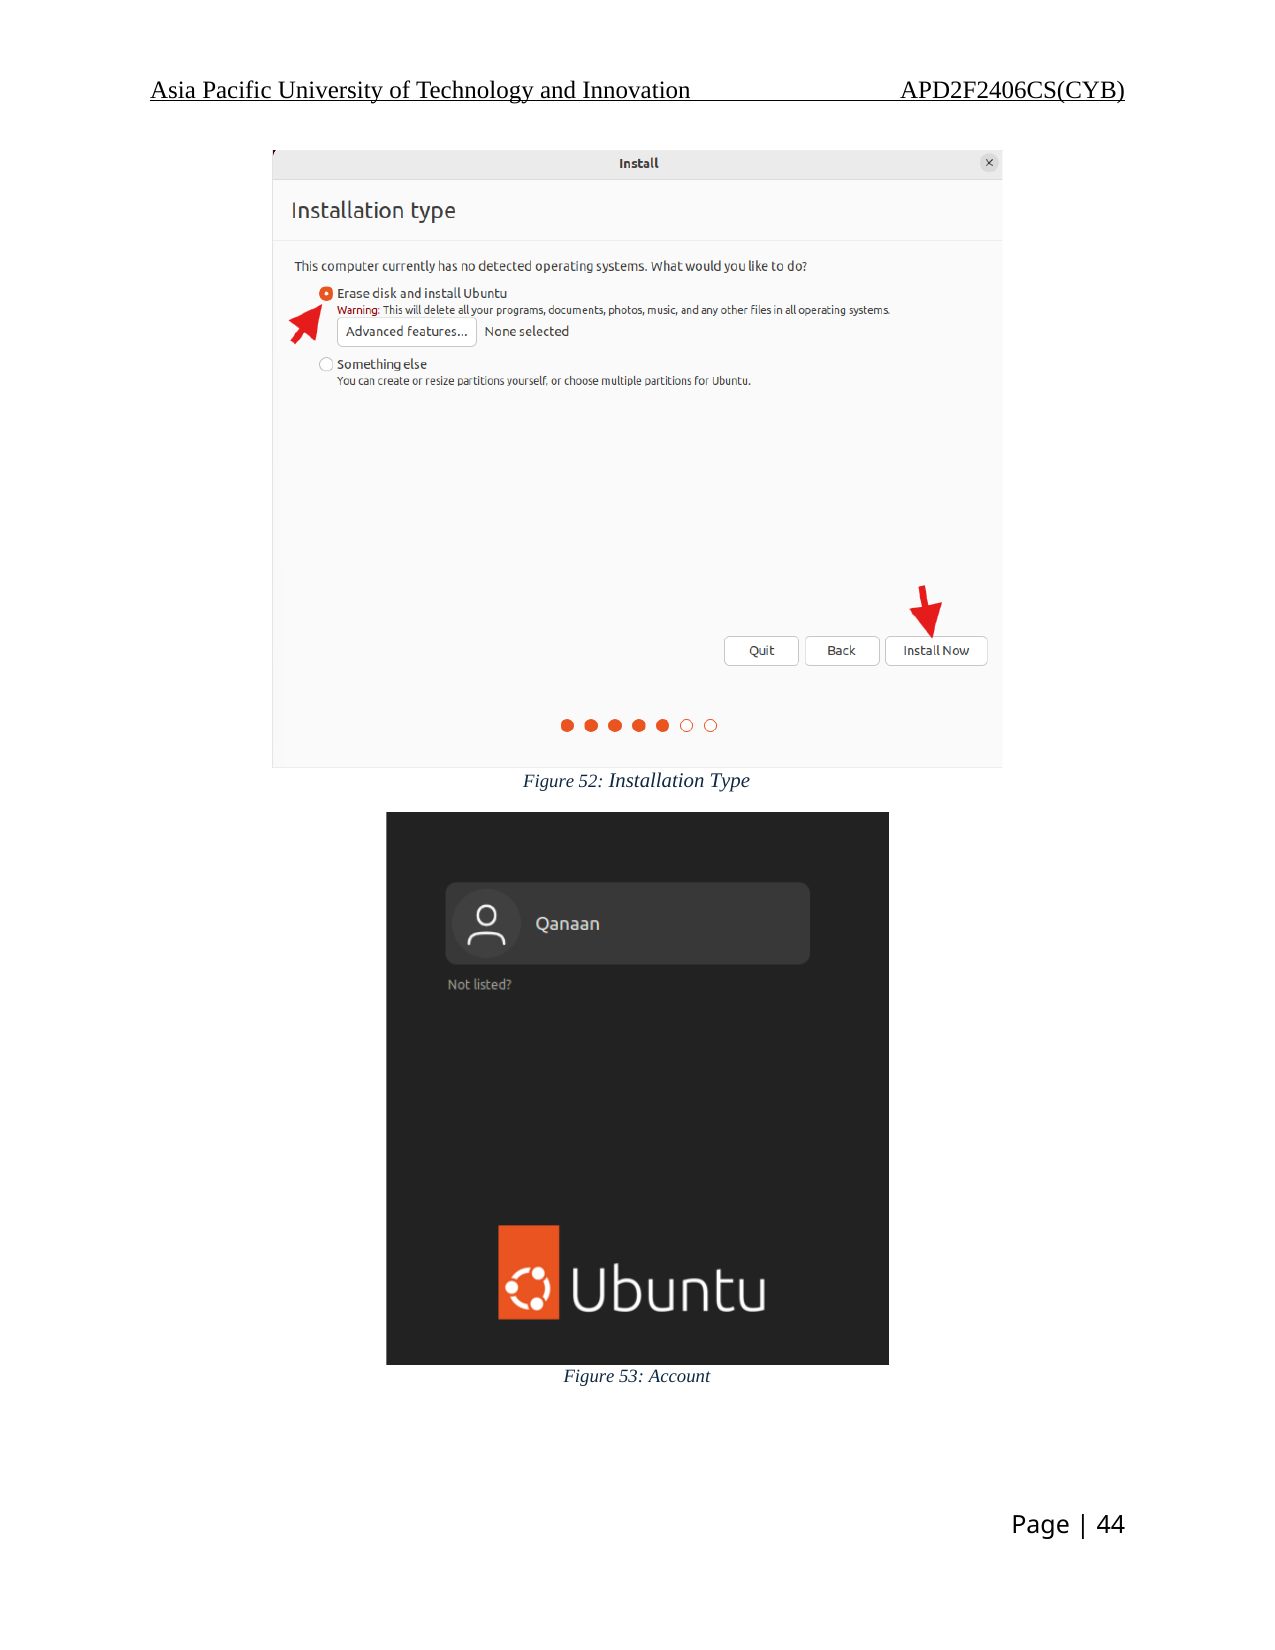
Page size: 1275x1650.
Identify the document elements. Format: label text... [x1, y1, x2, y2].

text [150, 150, 1125, 792]
picture [386, 812, 889, 1365]
picture [272, 150, 1003, 768]
